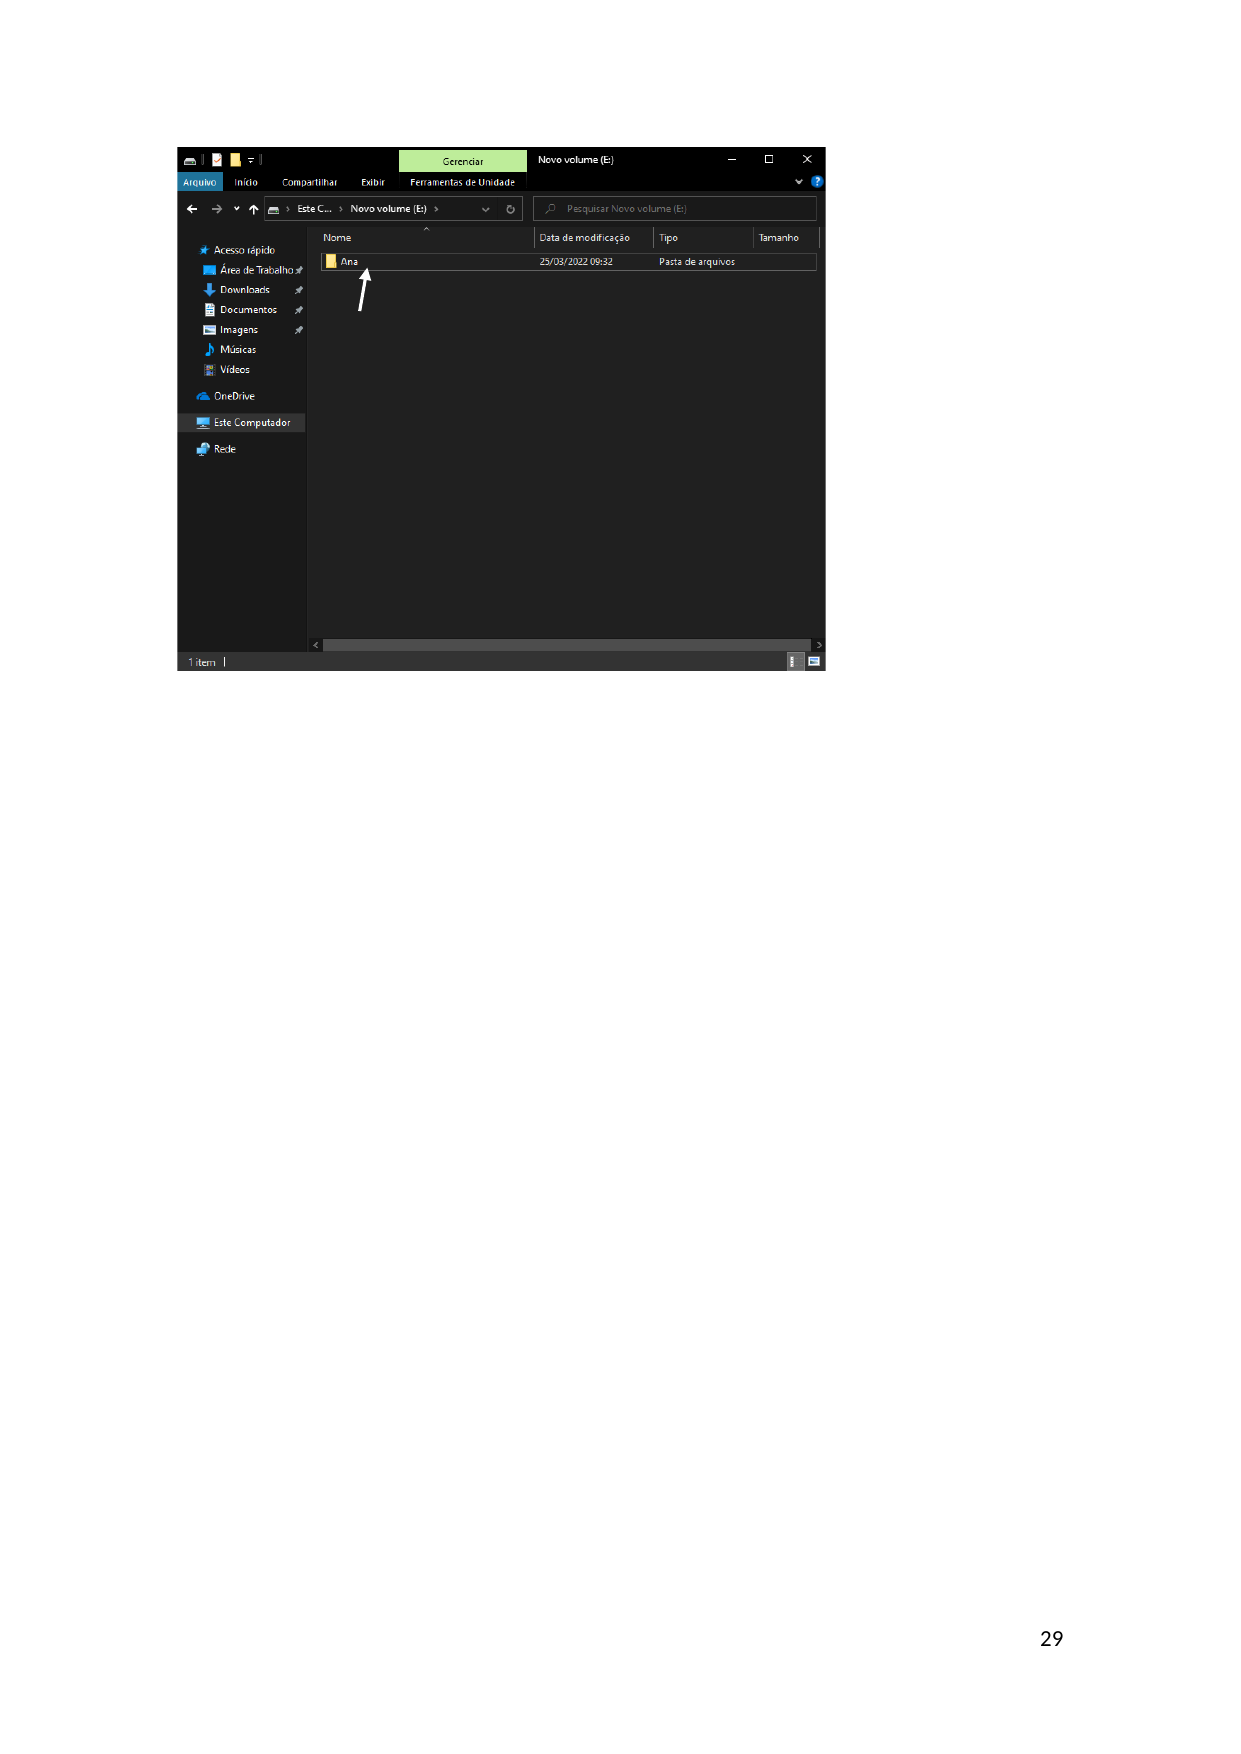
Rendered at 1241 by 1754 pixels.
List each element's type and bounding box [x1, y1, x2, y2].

picture [177, 147, 826, 671]
